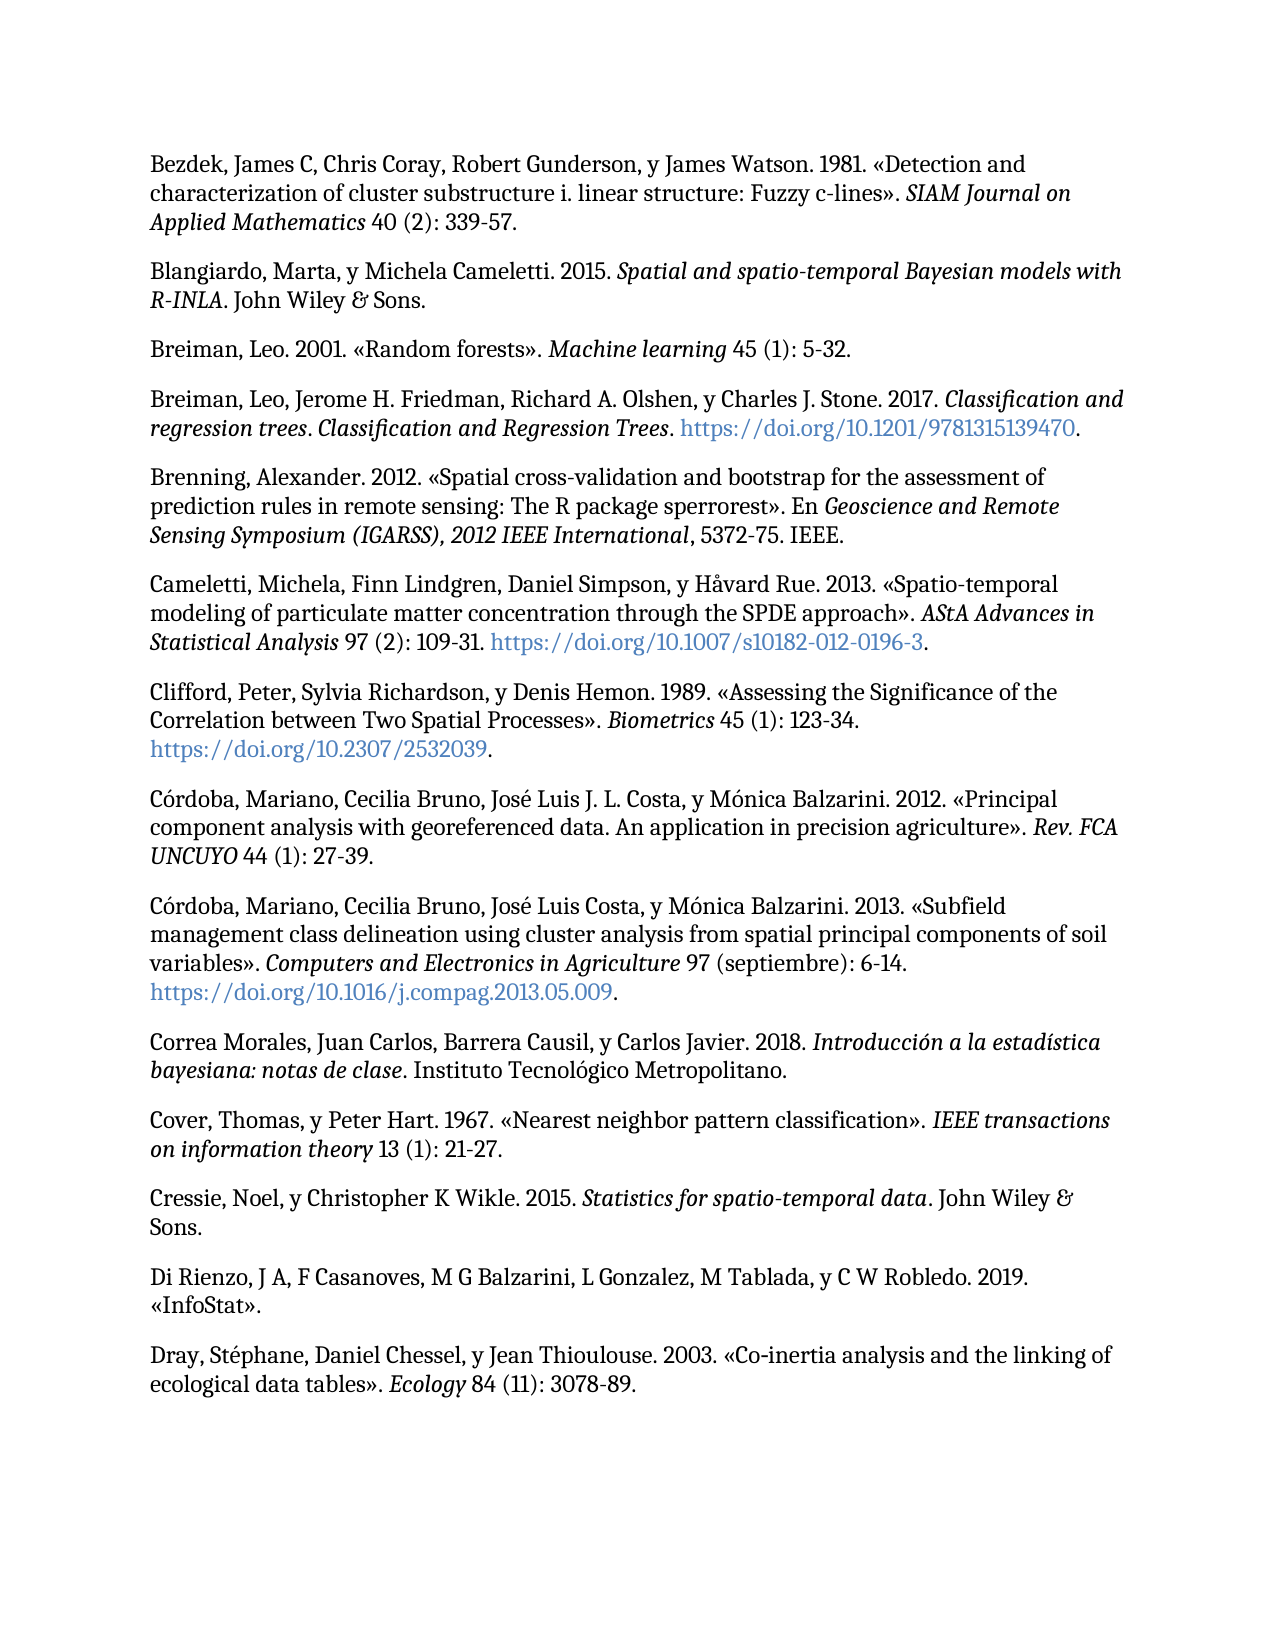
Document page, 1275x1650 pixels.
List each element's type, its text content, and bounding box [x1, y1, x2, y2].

text Correa Morales, Juan Carlos, Barrera Causil, y Carlos Javier. 2018. Introducción a la estadística bayesiana: notas de clase. Instituto Tecnológico Metropolitano. [150, 1027, 1125, 1085]
text Córdoba, Mariano, Cecilia Bruno, José Luis Costa, y Mónica Balzarini. 2013. «Subfield management class delineation using cluster analysis from spatial principal components of soil variables». Computers and Electronics in Agriculture 97 (septiembre): 6-14. https://doi.org/10.1016/j.compag.2013.05.009. [150, 892, 1125, 1007]
text Bezdek, James C, Chris Coray, Robert Gunderson, y James Watson. 1981. «Detection and characterization of cluster substructure i. linear structure: Fuzzy c-lines». SIAM Journal on Applied Mathematics 40 (2): 339-57. [150, 150, 1125, 236]
text Córdoba, Mariano, Cecilia Bruno, José Luis J. L. Costa, y Mónica Balzarini. 2012. «Principal component analysis with georeferenced data. An application in precision agriculture». Rev. FCA UNCUYO 44 (1): 27-39. [150, 784, 1125, 871]
text Cameletti, Michela, Finn Lindgren, Daniel Simpson, y Håvard Rue. 2013. «Spatio-temporal modeling of particulate matter concentration through the SPDE approach». AStA Advances in Statistical Analysis 97 (2): 109-31. https://doi.org/10.1007/s10182-012-0196-3. [150, 570, 1125, 657]
text Dray, Stéphane, Daniel Chessel, y Jean Thioulouse. 2003. «Co‐inertia analysis and the linking of ecological data tables». Ecology 84 (11): 3078-89. [150, 1341, 1125, 1398]
text Brenning, Alexander. 2012. «Spatial cross-validation and bootstrap for the assessment of prediction rules in remote sensing: The R package sperrorest». En Geoscience and Remote Sensing Symposium (IGARSS), 2012 IEEE International, 5372-75. IEEE. [150, 463, 1125, 549]
text Cressie, Noel, y Christopher K Wikle. 2015. Statistics for spatio-temporal data. John Wiley & Sons. [150, 1184, 1125, 1242]
text Blangiardo, Marta, y Michela Cameletti. 2015. Spatial and spatio-temporal Bayesian models with R-INLA. John Wiley & Sons. [150, 257, 1125, 314]
text Breiman, Leo. 2001. «Random forests». Machine learning 45 (1): 5-32. [150, 335, 1125, 364]
text Di Rienzo, J A, F Casanoves, M G Balzarini, L Gonzalez, M Tablada, y C W Robledo. 2019. «InfoStat». [150, 1262, 1125, 1320]
text Cover, Thomas, y Peter Hart. 1967. «Nearest neighbor pattern classification». IEEE transactions on information theory 13 (1): 21-27. [150, 1106, 1125, 1163]
text Clifford, Peter, Sylvia Richardson, y Denis Hemon. 1989. «Assessing the Significance of the Correlation between Two Spatial Processes». Biometrics 45 (1): 123-34. https://doi.org/10.2307/2532039. [150, 677, 1125, 764]
text Breiman, Leo, Jerome H. Friedman, Richard A. Olshen, y Charles J. Stone. 2017. Classification and regression trees. Classification and Regression Trees. https://doi.org/10.1201/9781315139470. [150, 385, 1125, 442]
